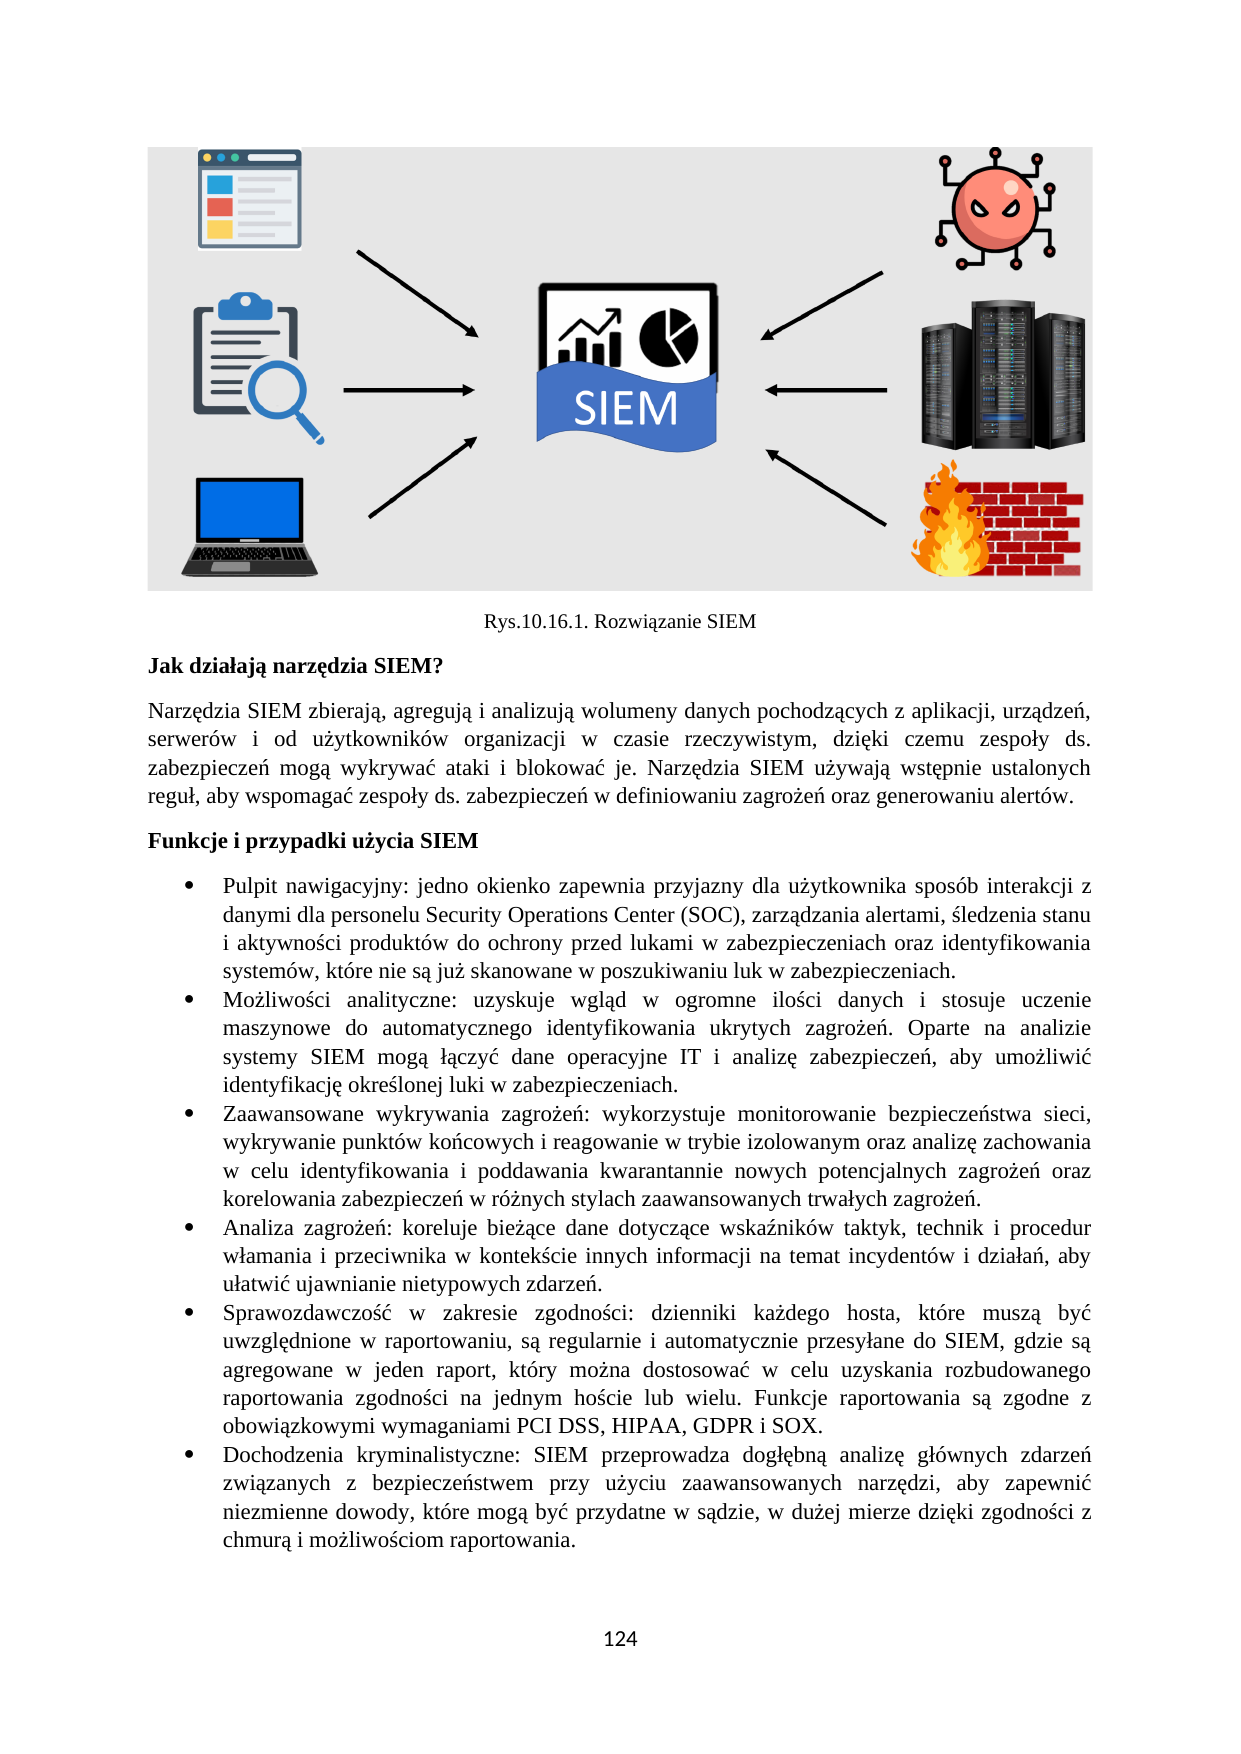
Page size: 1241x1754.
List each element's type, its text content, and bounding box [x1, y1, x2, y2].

text Funkcje i przypadki użycia SIEM [148, 827, 1093, 853]
list Pulpit nawigacyjny: jedno okienko zapewnia przyjazny dla użytkownika sposób interakcji z danymi dla personelu Security Operations Center (SOC), zarządzania alertami, śledzenia stanu i aktywności produktów do ochrony przed lukami w zabezpieczeniach oraz identyfikowania systemów, które nie są już skanowane w poszukiwaniu luk w zabezpieczeniach. [185, 872, 1093, 984]
list Sprawozdawczość w zakresie zgodności: dzienniki każdego hosta, które muszą być uwzględnione w raportowaniu, są regularnie i automatycznie przesyłane do SIEM, gdzie są agregowane w jeden raport, który można dostosować w celu uzyskania rozbudowanego raportowania zgodności na jednym hoście lub wielu. Funkcje raportowania są zgodne z obowiązkowymi wymaganiami PCI DSS, HIPAA, GDPR i SOX. [185, 1299, 1093, 1439]
text Rys.10.16.1. Rozwiązanie SIEM [148, 609, 1093, 633]
list Możliwości analityczne: uzyskuje wgląd w ogromne ilości danych i stosuje uczenie maszynowe do automatycznego identyfikowania ukrytych zagrożeń. Oparte na analizie systemy SIEM mogą łączyć dane operacyjne IT i analizę zabezpieczeń, aby umożliwić identyfikację określonej luki w zabezpieczeniach. [185, 986, 1093, 1098]
text Narzędzia SIEM zbierają, agregują i analizują wolumeny danych pochodzących z aplikacji, urządzeń, serwerów i od użytkowników organizacji w czasie rzeczywistym, dzięki czemu zespoły ds. zabezpieczeń mogą wykrywać ataki i blokować je. Narzędzia SIEM używają wstępnie ustalonych reguł, aby wspomagać zespoły ds. zabezpieczeń w definiowaniu zagrożeń oraz generowaniu alertów. [148, 697, 1093, 808]
list Zaawansowane wykrywania zagrożeń: wykorzystuje monitorowanie bezpieczeństwa sieci, wykrywanie punktów końcowych i reagowanie w trybie izolowanym oraz analizę zachowania w celu identyfikowania i poddawania kwarantannie nowych potencjalnych zagrożeń oraz korelowania zabezpieczeń w różnych stylach zaawansowanych trwałych zagrożeń. [185, 1100, 1093, 1211]
list Analiza zagrożeń: koreluje bieżące dane dotyczące wskaźników taktyk, technik i procedur włamania i przeciwnika w kontekście innych informacji na temat incydentów i działań, aby ułatwić ujawnianie nietypowych zdarzeń. [185, 1213, 1093, 1297]
list Dochodzenia kryminalistyczne: SIEM przeprowadza dogłębną analizę głównych zdarzeń związanych z bezpieczeństwem przy użyciu zaawansowanych narzędzi, aby zapewnić niezmienne dowody, które mogą być przydatne w sądzie, w dużej mierze dzięki zgodności z chmurą i możliwościom raportowania. [185, 1441, 1093, 1553]
picture [147, 147, 1093, 591]
text Jak działają narzędzia SIEM? [148, 652, 1093, 678]
